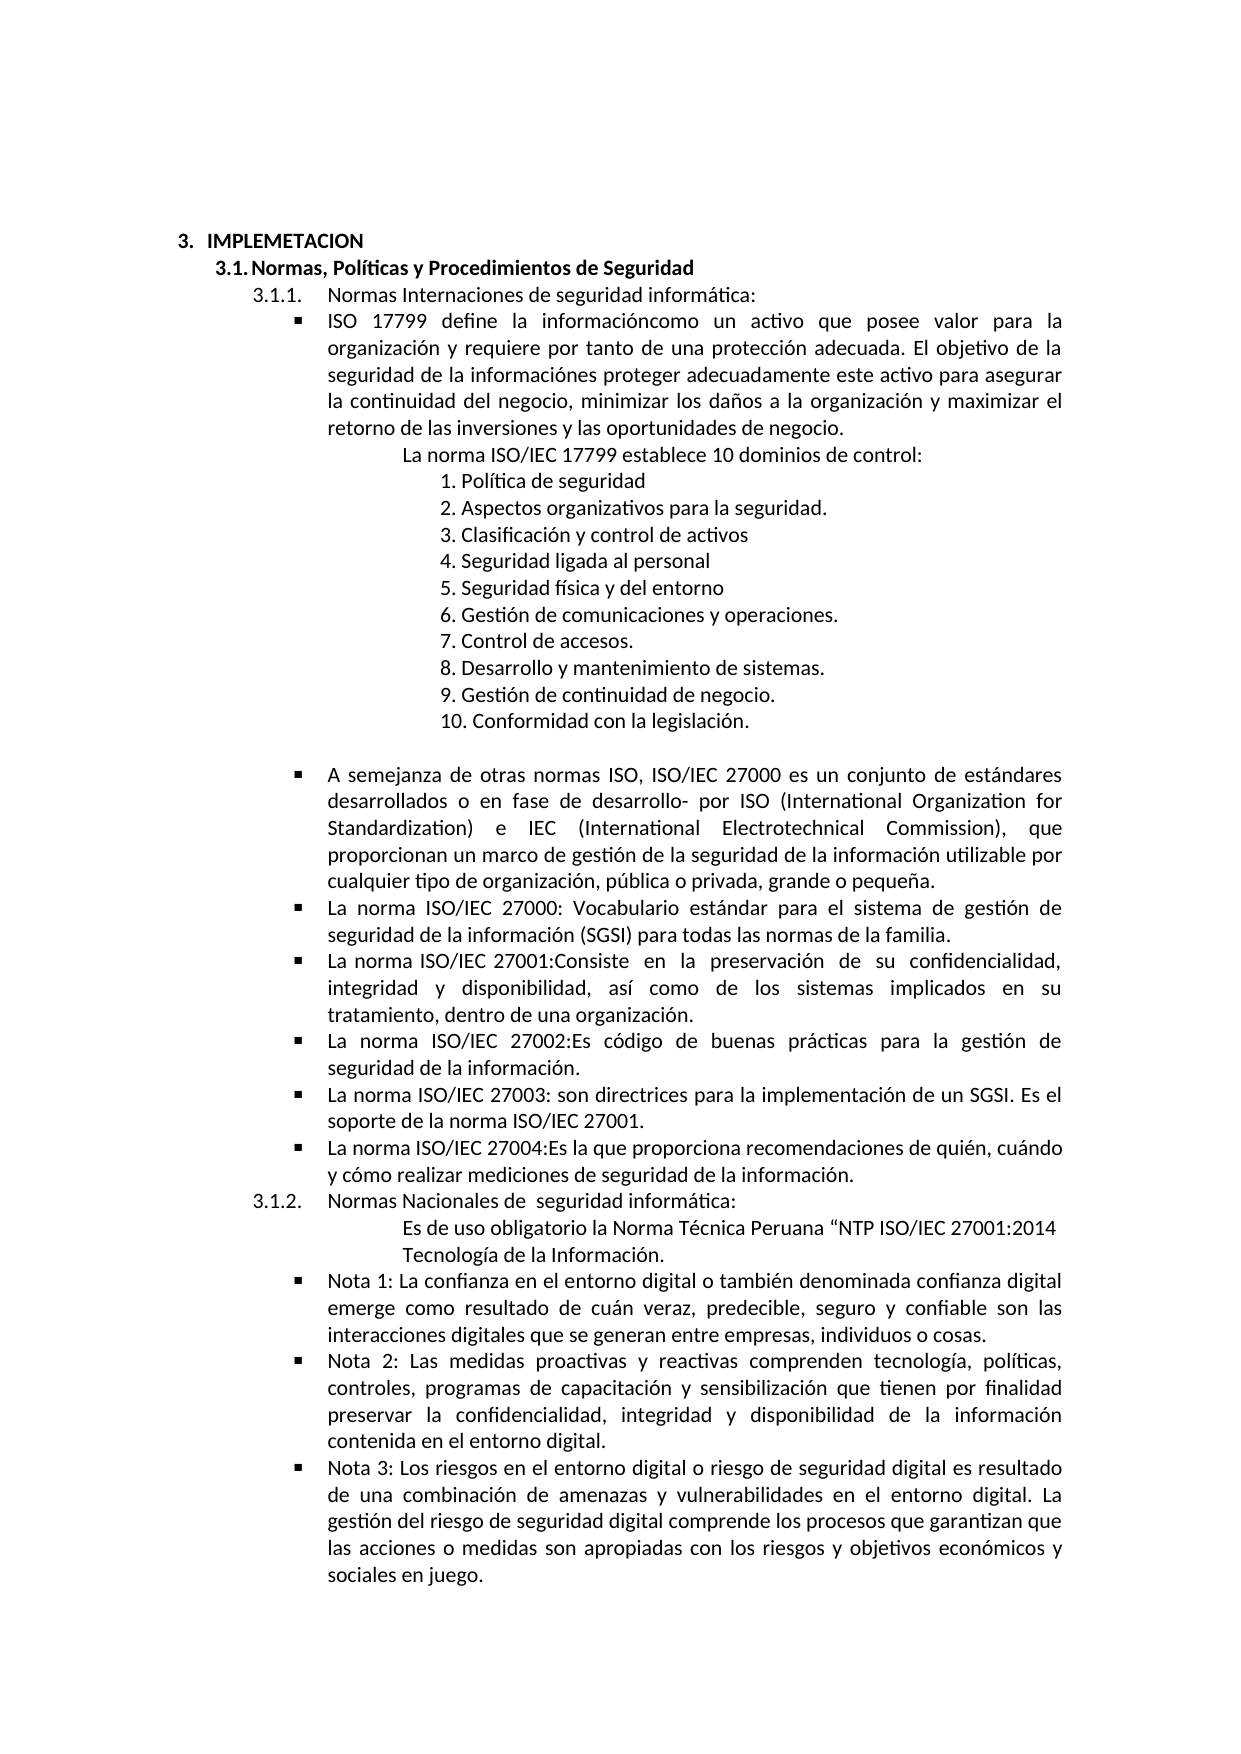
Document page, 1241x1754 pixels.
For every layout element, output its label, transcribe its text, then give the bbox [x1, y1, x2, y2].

list Nota 2: Las medidas proactivas y reactivas comprenden tecnología, políticas, controles, programas de capacitación y sensibilización que tienen por finalidad preservar la confidencialidad, integridad y disponibilidad de la información contenida en el entorno digital. [290, 1348, 1063, 1454]
list La norma ISO/IEC 27004:Es la que proporciona recomendaciones de quién, cuándo y cómo realizar mediciones de seguridad de la información. [290, 1134, 1063, 1188]
list 3. Clasificación y control de activos [440, 521, 1063, 548]
list 6. Gestión de comunicaciones y operaciones. [440, 601, 1063, 628]
list 1. Política de seguridad [440, 468, 1063, 494]
list Normas Nacionales de seguridad informática: [252, 1188, 1063, 1214]
list A semejanza de otras normas ISO, ISO/IEC 27000 es un conjunto de estándares desarrollados o en fase de desarrollo- por ISO (International Organization for Standardization) e IEC (International Electrotechnical Commission), que proporcionan un marco de gestión de la seguridad de la información utilizable por cualquier tipo de organización, pública o privada, grande o pequeña. [290, 761, 1063, 894]
list Nota 1: La confianza en el entorno digital o también denominada confianza digital emerge como resultado de cuán veraz, predecible, seguro y confiable son las interacciones digitales que se generan entre empresas, individuos o cosas. [290, 1268, 1063, 1348]
list 7. Control de accesos. [440, 628, 1063, 654]
list Normas Internaciones de seguridad informática: [252, 281, 1063, 308]
list 5. Seguridad física y del entorno [440, 574, 1063, 601]
list 10. Conformidad con la legislación. [440, 708, 1063, 734]
list La norma ISO/IEC 27000: Vocabulario estándar para el sistema de gestión de seguridad de la información (SGSI) para todas las normas de la familia. [290, 894, 1063, 948]
list 2. Aspectos organizativos para la seguridad. [440, 494, 1063, 521]
list 9. Gestión de continuidad de negocio. [440, 681, 1063, 708]
list La norma ISO/IEC 17799 establece 10 dominios de control: [402, 441, 1063, 468]
list IMPLEMETACION [177, 228, 1063, 254]
list 4. Seguridad ligada al personal [440, 548, 1063, 574]
list La norma ISO/IEC 27003: son directrices para la implementación de un SGSI. Es el soporte de la norma ISO/IEC 27001. [290, 1081, 1063, 1134]
list Nota 3: Los riesgos en el entorno digital o riesgo de seguridad digital es resultado de una combinación de amenazas y vulnerabilidades en el entorno digital. La gestión del riesgo de seguridad digital comprende los procesos que garantizan que las acciones o medidas son apropiadas con los riesgos y objetivos económicos y sociales en juego. [290, 1454, 1063, 1588]
list La norma ISO/IEC 27001:Consiste en la preservación de su confidencialidad, integridad y disponibilidad, así como de los sistemas implicados en su tratamiento, dentro de una organización. [290, 948, 1063, 1028]
list Normas, Políticas y Procedimientos de Seguridad [215, 254, 1063, 281]
list La norma ISO/IEC 27002:Es código de buenas prácticas para la gestión de seguridad de la información. [290, 1028, 1063, 1081]
list Es de uso obligatorio la Norma Técnica Peruana “NTP ISO/IEC 27001:2014 Tecnología de la Información. [402, 1214, 1063, 1268]
list ISO 17799 define la informacióncomo un activo que posee valor para la organización y requiere por tanto de una protección adecuada. El objetivo de la seguridad de la informaciónes proteger adecuadamente este activo para asegurar la continuidad del negocio, minimizar los daños a la organización y maximizar el retorno de las inversiones y las oportunidades de negocio. [290, 308, 1063, 441]
list 8. Desarrollo y mantenimiento de sistemas. [440, 654, 1063, 681]
